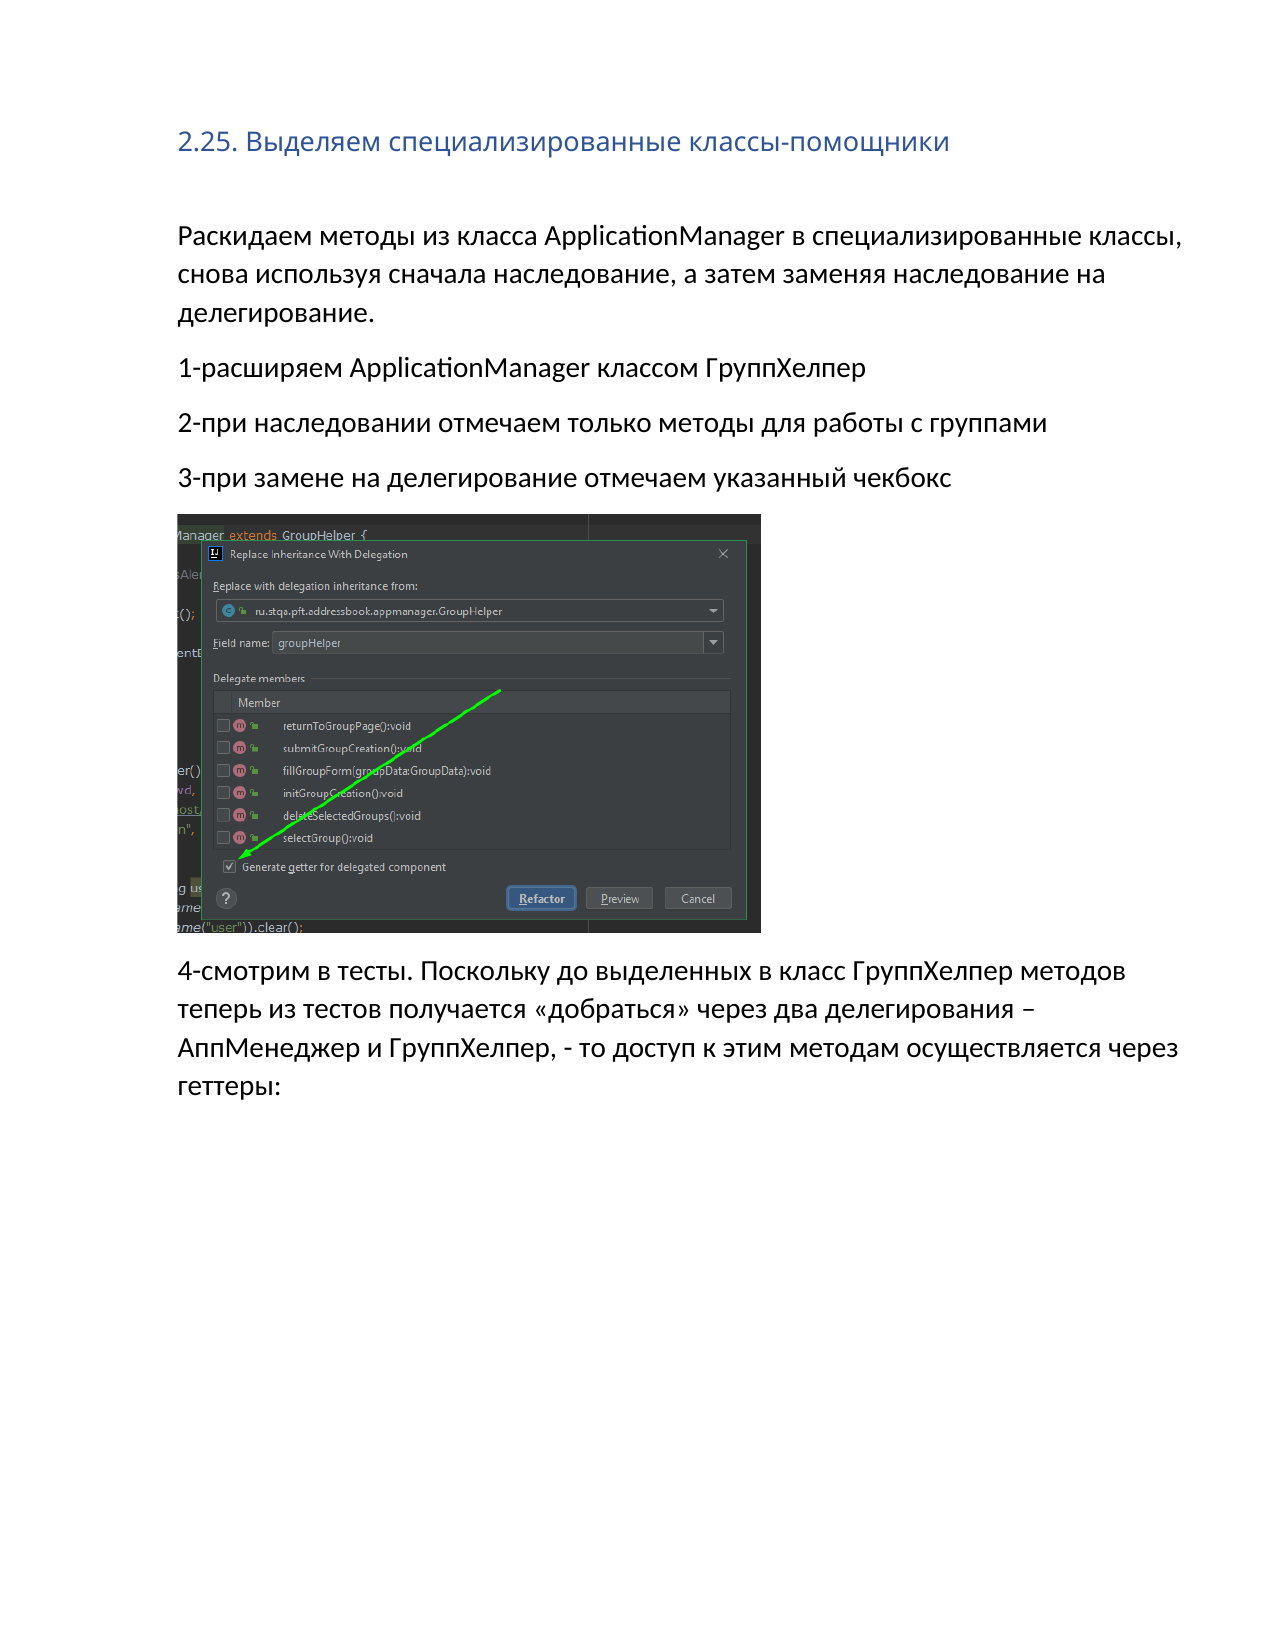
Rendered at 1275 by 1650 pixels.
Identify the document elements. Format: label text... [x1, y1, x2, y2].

text 1-расширяем ApplicationManager классом ГруппХелпер [177, 349, 1186, 385]
text 4-смотрим в тесты. Поскольку до выделенных в класс ГруппХелпер методов теперь из тестов получается «добраться» через два делегирования – АппМенеджер и ГруппХелпер, - то доступ к этим методам осуществляется через геттеры: [177, 952, 1186, 1103]
picture [177, 514, 761, 933]
text 2-при наследовании отмечаем только методы для работы с группами [177, 404, 1186, 440]
subtitle 2.25. Выделяем специализированные классы-помощники [177, 122, 1186, 159]
text 3-при замене на делегирование отмечаем указанный чекбокс [177, 459, 1186, 495]
text Раскидаем методы из класса ApplicationManager в специализированные классы, снова используя сначала наследование, а затем заменяя наследование на делегирование. [177, 217, 1186, 330]
